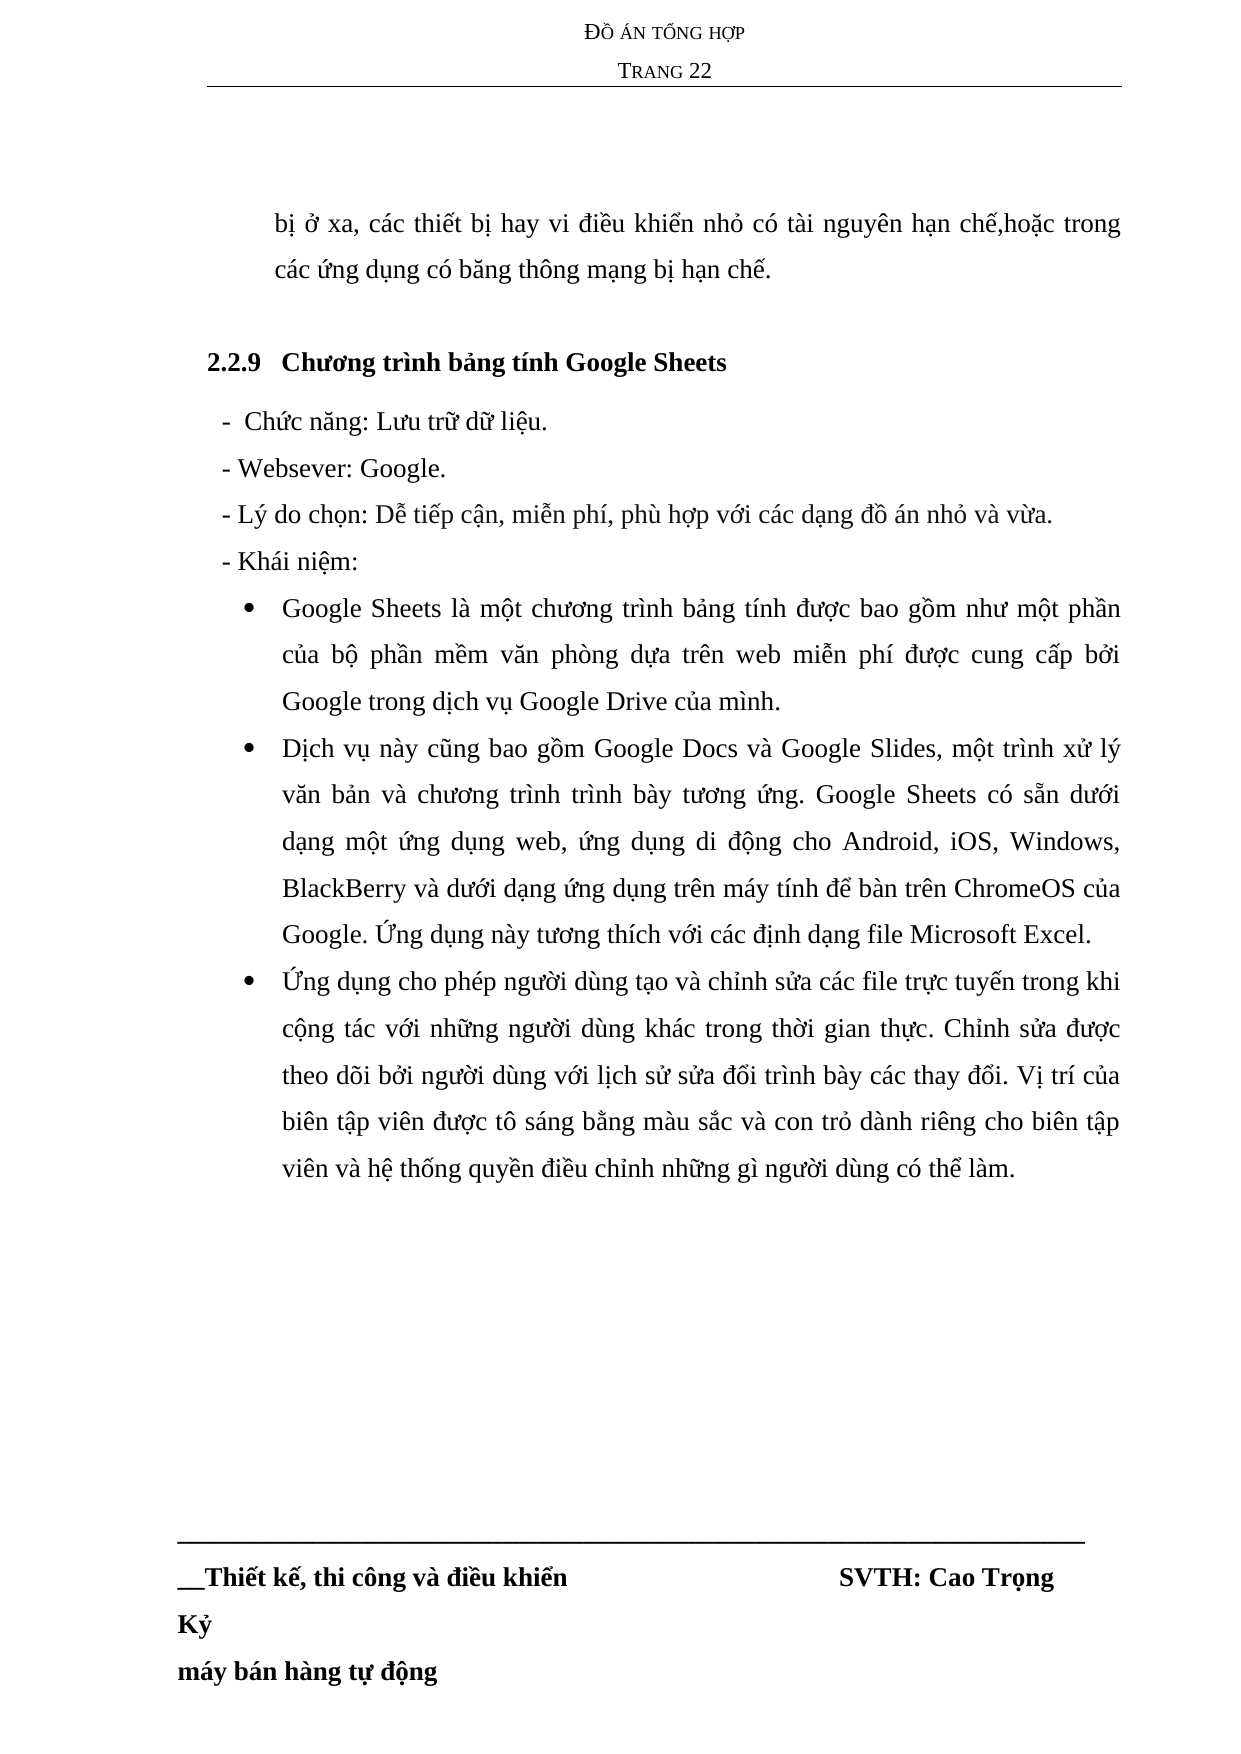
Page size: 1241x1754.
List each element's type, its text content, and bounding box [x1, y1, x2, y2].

subtitle Chương trình bảng tính Google Sheets [207, 346, 1122, 377]
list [237, 207, 1122, 284]
text - Lý do chọn: Dễ tiếp cận, miễn phí, phù hợp với các dạng đồ án nhỏ và vừa. [222, 498, 1122, 529]
text - Websever: Google. [222, 452, 1122, 483]
list Ứng dụng cho phép người dùng tạo và chỉnh sửa các file trực tuyến trong khi cộng tác với những người dùng khác trong thời gian thực. Chỉnh sửa được theo dõi bởi người dùng với lịch sử sửa đổi trình bày các thay đổi. Vị trí của biên tập viên được tô sáng bằng màu sắc và con trỏ dành riêng cho biên tập viên và hệ thống quyền điều chỉnh những gì người dùng có thể làm. [244, 965, 1122, 1183]
list Google Sheets là một chương trình bảng tính được bao gồm như một phần của bộ phần mềm văn phòng dựa trên web miễn phí được cung cấp bởi Google trong dịch vụ Google Drive của mình. [244, 592, 1122, 716]
text - Chức năng: Lưu trữ dữ liệu. [222, 405, 1122, 436]
list Dịch vụ này cũng bao gồm Google Docs và Google Slides, một trình xử lý văn bản và chương trình trình bày tương ứng. Google Sheets có sẵn dưới dạng một ứng dụng web, ứng dụng di động cho Android, iOS, Windows, BlackBerry và dưới dạng ứng dụng trên máy tính để bàn trên ChromeOS của Google. Ứng dụng này tương thích với các định dạng file Microsoft Excel. [244, 732, 1122, 950]
text - Khái niệm: [222, 545, 1122, 576]
